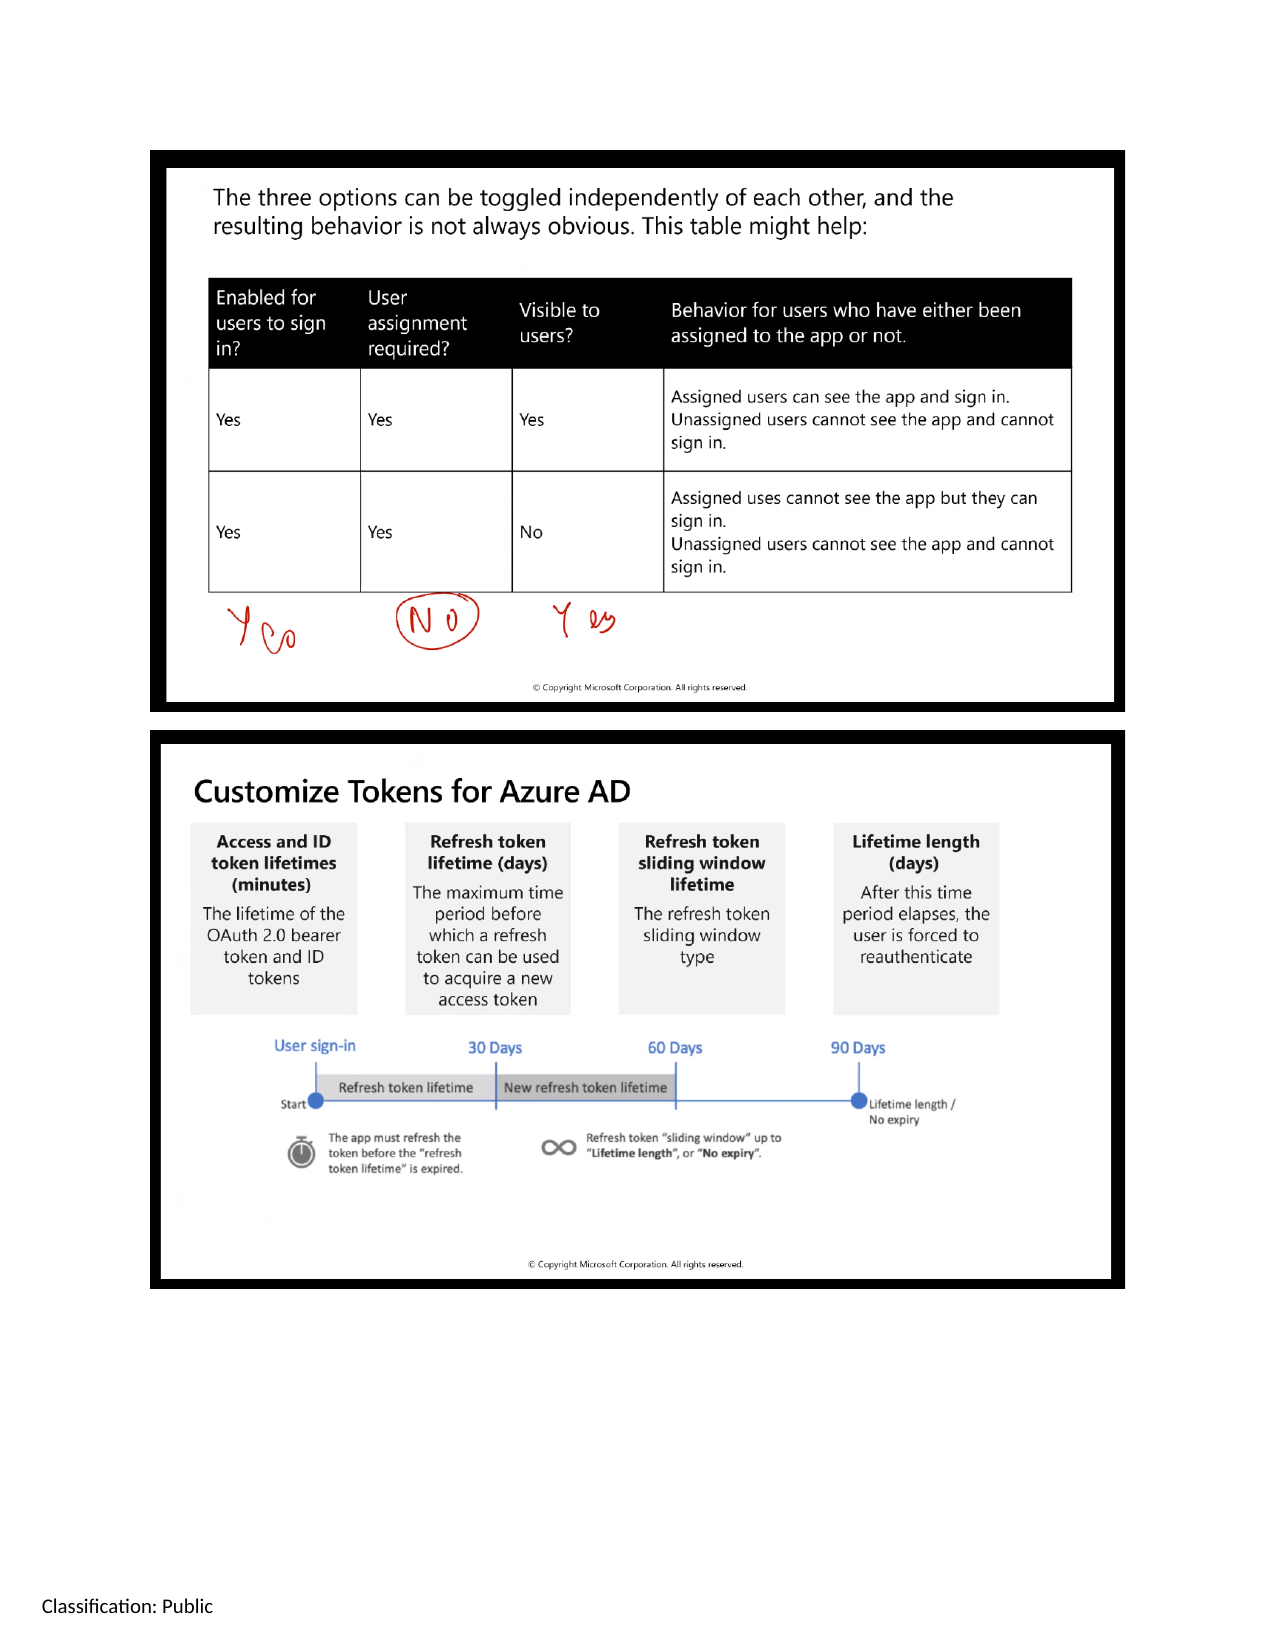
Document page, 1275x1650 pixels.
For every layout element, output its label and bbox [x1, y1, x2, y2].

picture [150, 150, 1125, 712]
picture [150, 730, 1125, 1289]
